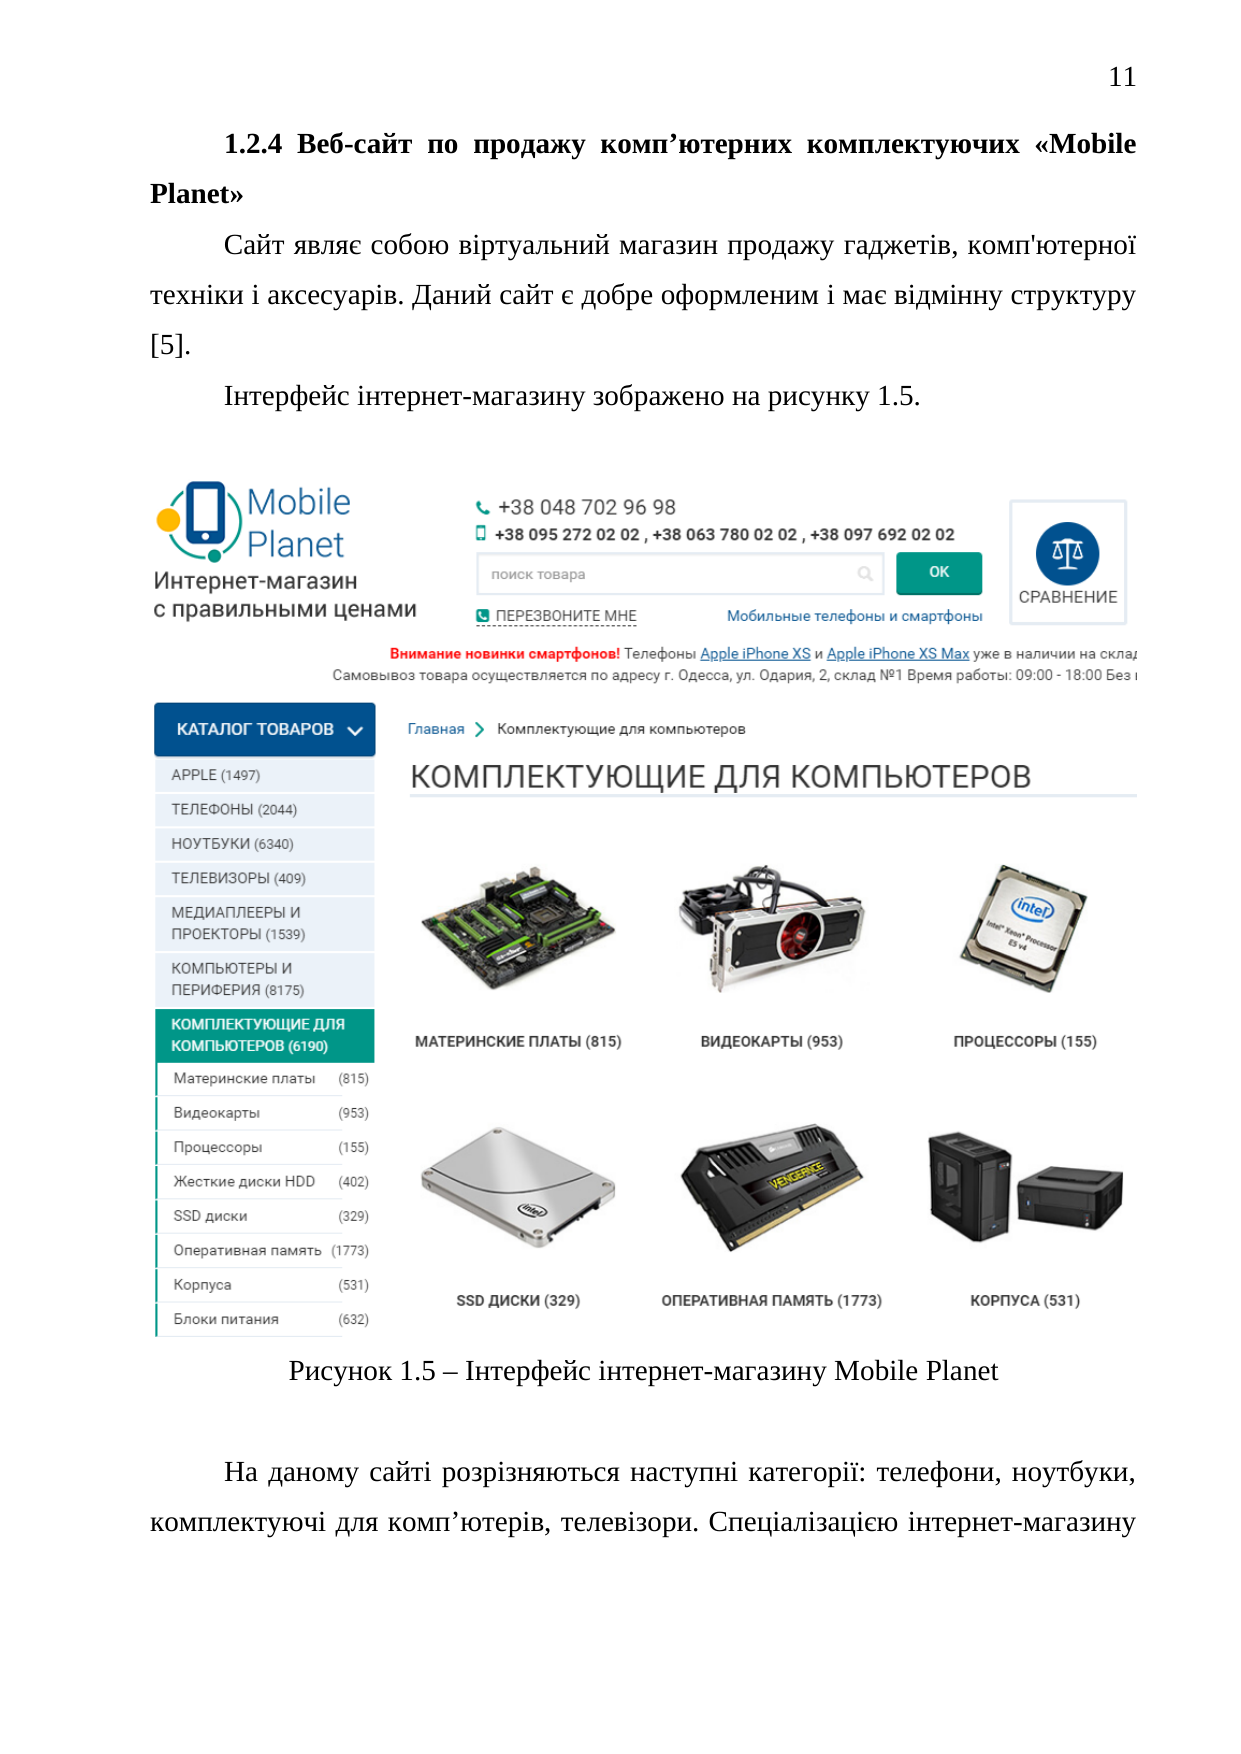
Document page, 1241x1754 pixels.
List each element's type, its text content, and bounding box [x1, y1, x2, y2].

text Сайт являє собою віртуальний магазин продажу гаджетів, комп'ютерної техніки і аксесуарів. Даний сайт є добре оформленим і має відмінну структуру [5]. [150, 227, 1137, 361]
picture [150, 478, 1137, 1337]
text 1.2.4 Веб-сайт по продажу комп’ютерних комплектуючих «Mobile Planet» [150, 126, 1137, 210]
text Рисунок 1.5 – Інтерфейс інтернет-магазину Mobile Planet [150, 1353, 1137, 1387]
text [150, 1454, 1137, 1538]
text Інтерфейс інтернет-магазину зображено на рисунку 1.5. [150, 378, 1137, 411]
